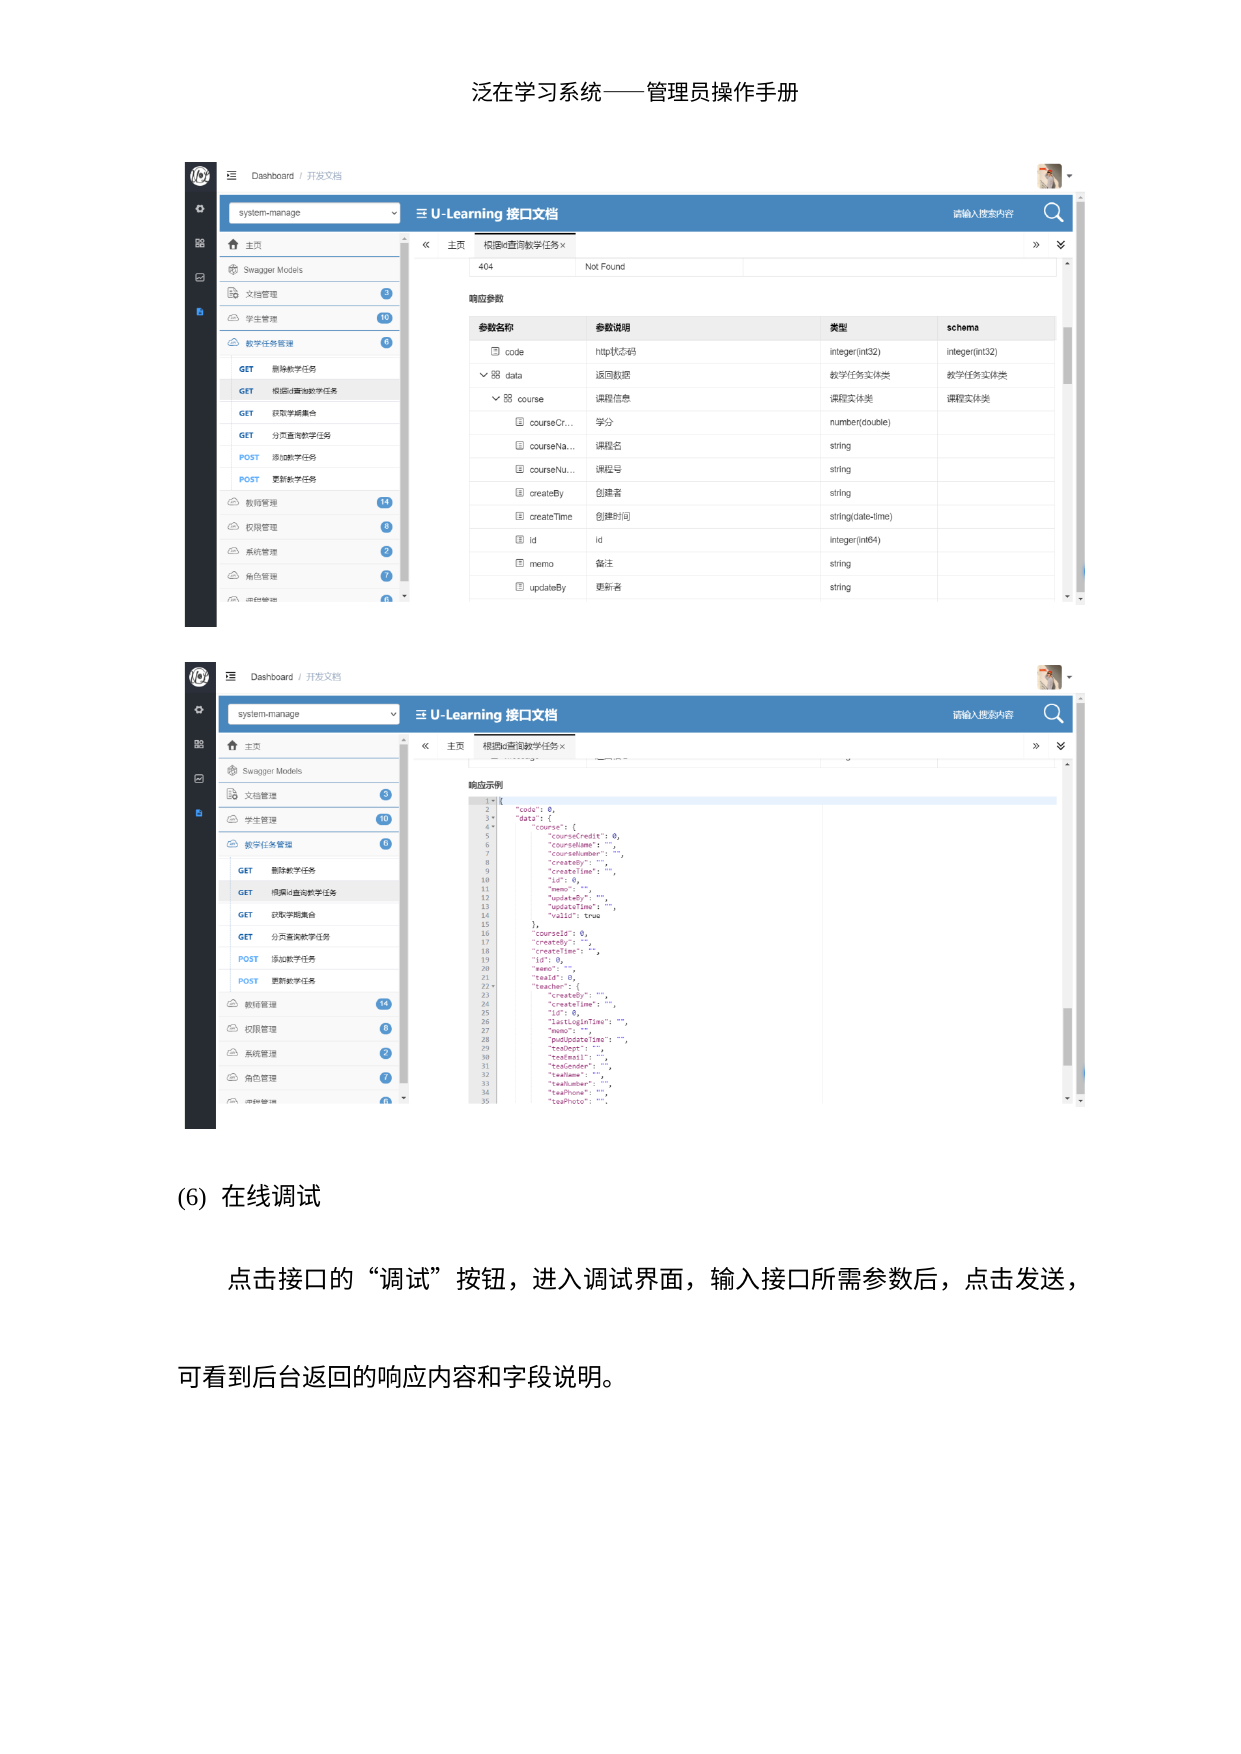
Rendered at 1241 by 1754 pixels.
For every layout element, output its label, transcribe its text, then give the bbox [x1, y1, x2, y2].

picture [184, 162, 1085, 627]
list 在线调试 [177, 1162, 1092, 1227]
text 点击接口的“调试”按钮，进入调试界面，输入接口所需参数后，点击发送，可看到后台返回的响应内容和字段说明。 [177, 1245, 1092, 1408]
picture [184, 662, 1085, 1129]
